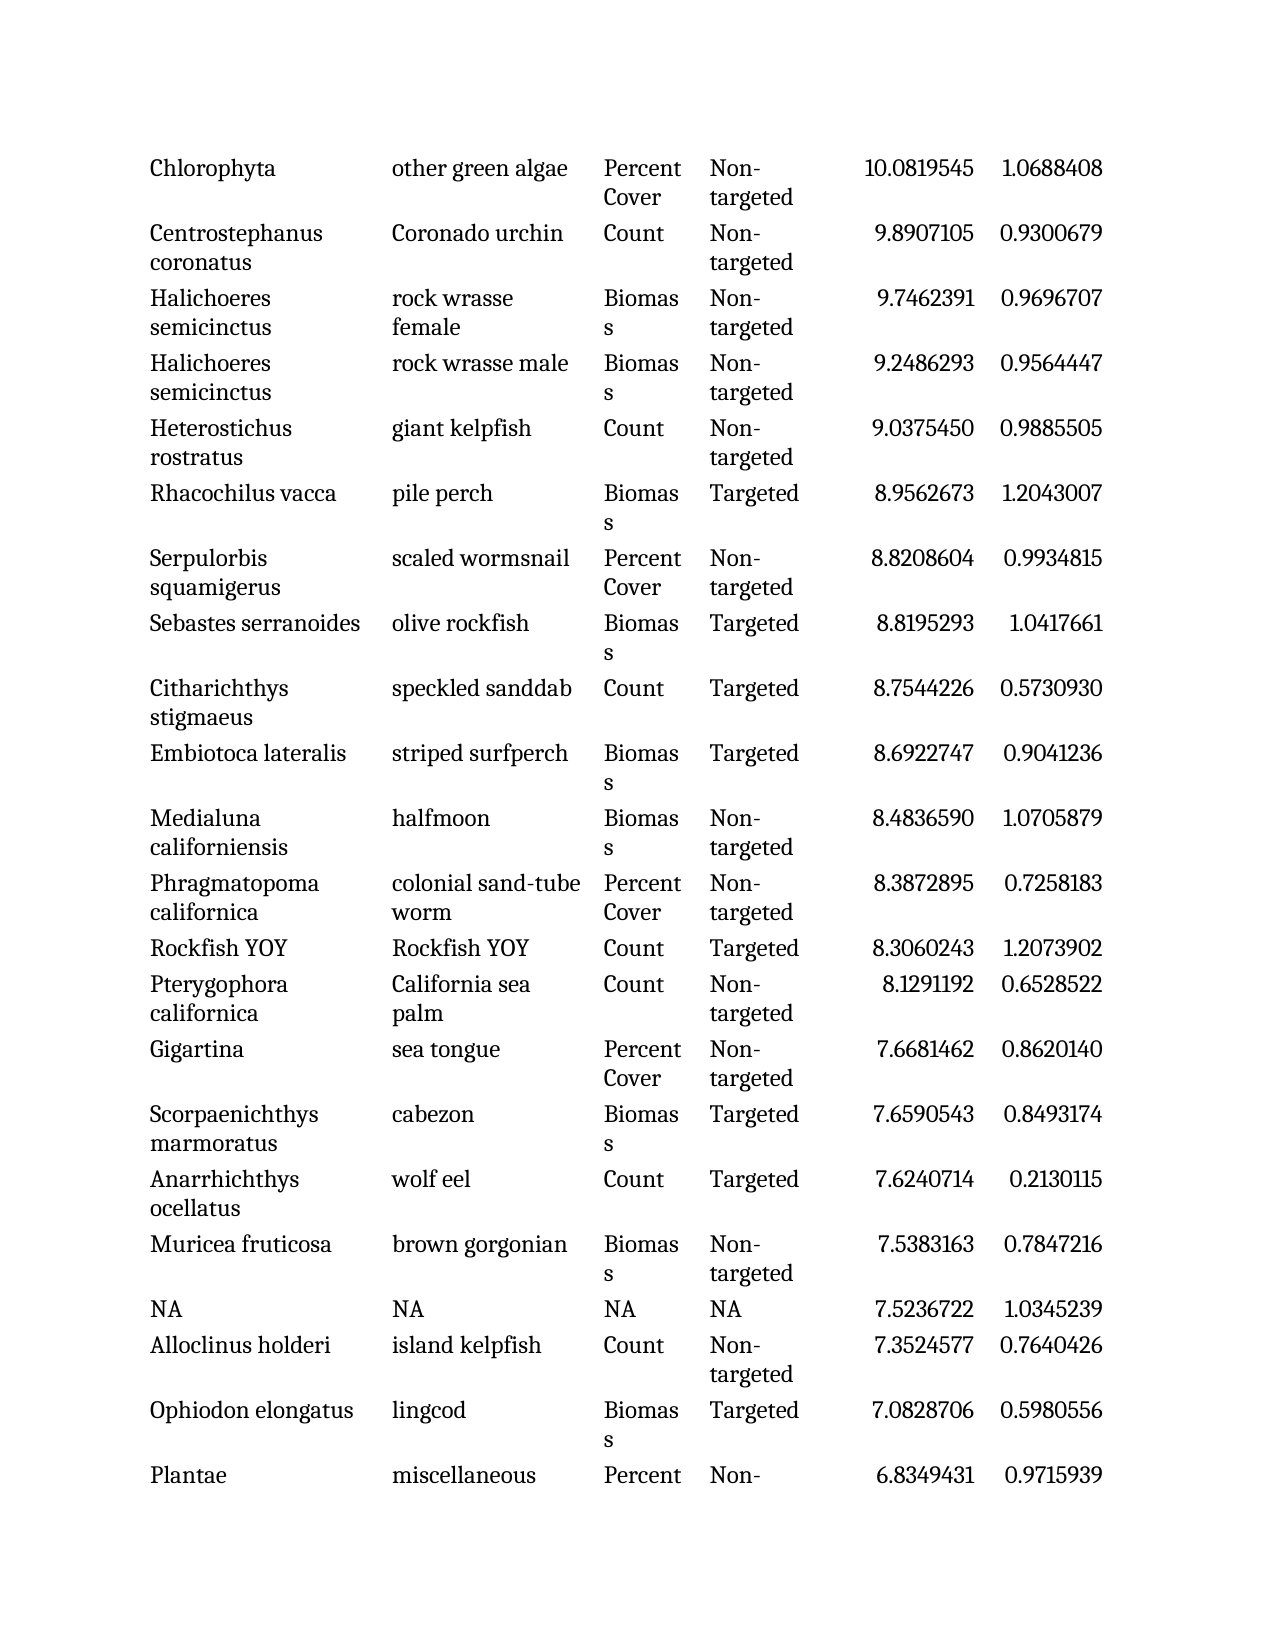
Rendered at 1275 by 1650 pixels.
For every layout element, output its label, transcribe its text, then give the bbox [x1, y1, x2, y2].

table_cell California sea palm [381, 966, 592, 1031]
table_cell Non-targeted [698, 1458, 826, 1494]
table_cell Rockfish YOY [381, 930, 592, 966]
table_cell 8.6922747 [826, 735, 985, 800]
table_cell 0.8493174 [985, 1096, 1114, 1161]
table_cell 1.2043007 [985, 475, 1114, 540]
table_cell Alloclinus holderi [139, 1328, 381, 1392]
table_cell Muricea fruticosa [139, 1226, 381, 1291]
table_cell NA [698, 1291, 826, 1327]
table_cell rock wrasse male [381, 345, 592, 410]
table_cell 10.0819545 [826, 150, 985, 215]
table_cell Plantae [139, 1458, 381, 1494]
table_cell Count [592, 410, 698, 475]
table_cell Non-targeted [698, 345, 826, 410]
table_cell 0.9934815 [985, 540, 1114, 605]
table_cell Targeted [698, 475, 826, 540]
table_cell 0.5980556 [985, 1393, 1114, 1457]
table_cell 0.9885505 [985, 410, 1114, 475]
table_cell 6.8349431 [826, 1458, 985, 1494]
table_cell Percent Cover [592, 1031, 698, 1096]
table_cell giant kelpfish [381, 410, 592, 475]
table_cell speckled sanddab [381, 670, 592, 735]
table_cell 8.3872895 [826, 865, 985, 930]
table_cell Rhacochilus vacca [139, 475, 381, 540]
table_cell Biomass [592, 1226, 698, 1291]
table_cell cabezon [381, 1096, 592, 1161]
table_cell Percent Cover [592, 865, 698, 930]
table_cell Chlorophyta [139, 150, 381, 215]
table_cell Medialuna californiensis [139, 800, 381, 865]
table_cell 8.8195293 [826, 605, 985, 670]
table_cell halfmoon [381, 800, 592, 865]
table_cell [381, 1458, 592, 1494]
table_cell 8.1291192 [826, 966, 985, 1031]
table_cell Percent Cover [592, 1458, 698, 1494]
table_cell NA [592, 1291, 698, 1327]
table_cell Non-targeted [698, 540, 826, 605]
table_cell island kelpfish [381, 1328, 592, 1392]
table_cell 0.9300679 [985, 215, 1114, 280]
table_cell Biomass [592, 345, 698, 410]
table_cell 1.0705879 [985, 800, 1114, 865]
table_cell 9.7462391 [826, 280, 985, 345]
table_cell 7.5383163 [826, 1226, 985, 1291]
table_cell Biomass [592, 475, 698, 540]
table_cell rock wrasse female [381, 280, 592, 345]
table_cell Biomass [592, 735, 698, 800]
table_cell 8.4836590 [826, 800, 985, 865]
table_cell Count [592, 930, 698, 966]
table_cell striped surfperch [381, 735, 592, 800]
table_cell 7.6590543 [826, 1096, 985, 1161]
table_cell 7.5236722 [826, 1291, 985, 1327]
table_cell 8.3060243 [826, 930, 985, 966]
table_cell 0.6528522 [985, 966, 1114, 1031]
table_cell 1.2073902 [985, 930, 1114, 966]
table_cell wolf eel [381, 1161, 592, 1226]
table_cell Targeted [698, 930, 826, 966]
table_cell lingcod [381, 1393, 592, 1457]
table_cell Non-targeted [698, 966, 826, 1031]
table_cell Citharichthys stigmaeus [139, 670, 381, 735]
table_cell Heterostichus rostratus [139, 410, 381, 475]
table_cell 0.7847216 [985, 1226, 1114, 1291]
table_cell 1.0688408 [985, 150, 1114, 215]
table_cell Gigartina [139, 1031, 381, 1096]
table_cell 7.6681462 [826, 1031, 985, 1096]
table_cell Non-targeted [698, 150, 826, 215]
table_cell Count [592, 1328, 698, 1392]
table_cell Non-targeted [698, 800, 826, 865]
table_cell Percent Cover [592, 150, 698, 215]
table_cell 8.8208604 [826, 540, 985, 605]
table_cell Biomass [592, 605, 698, 670]
table_cell Targeted [698, 1161, 826, 1226]
table_cell Count [592, 1161, 698, 1226]
table_cell Biomass [592, 800, 698, 865]
table_cell 8.7544226 [826, 670, 985, 735]
table_cell 7.0828706 [826, 1393, 985, 1457]
table_cell 9.0375450 [826, 410, 985, 475]
table_cell 0.7258183 [985, 865, 1114, 930]
table_cell olive rockfish [381, 605, 592, 670]
table_cell 9.8907105 [826, 215, 985, 280]
table_cell Targeted [698, 1096, 826, 1161]
table_cell Non-targeted [698, 410, 826, 475]
table_cell Non-targeted [698, 865, 826, 930]
table_cell Targeted [698, 605, 826, 670]
table_cell Sebastes serranoides [139, 605, 381, 670]
table_cell Targeted [698, 735, 826, 800]
table_cell Halichoeres semicinctus [139, 280, 381, 345]
table_cell Count [592, 215, 698, 280]
table_cell 0.2130115 [985, 1161, 1114, 1226]
table_cell Pterygophora californica [139, 966, 381, 1031]
table_cell pile perch [381, 475, 592, 540]
table_cell Non-targeted [698, 1031, 826, 1096]
table_cell colonial sand-tube worm [381, 865, 592, 930]
table_cell Biomass [592, 1096, 698, 1161]
table_cell 1.0417661 [985, 605, 1114, 670]
table_cell NA [381, 1291, 592, 1327]
table_cell Scorpaenichthys marmoratus [139, 1096, 381, 1161]
table_cell Ophiodon elongatus [139, 1393, 381, 1457]
table_cell 0.5730930 [985, 670, 1114, 735]
table_cell brown gorgonian [381, 1226, 592, 1291]
table_cell Coronado urchin [381, 215, 592, 280]
table_cell 9.2486293 [826, 345, 985, 410]
table_cell sea tongue [381, 1031, 592, 1096]
table_cell scaled wormsnail [381, 540, 592, 605]
table_cell Rockfish YOY [139, 930, 381, 966]
table_cell Non-targeted [698, 280, 826, 345]
table_cell Centrostephanus coronatus [139, 215, 381, 280]
table_cell 0.8620140 [985, 1031, 1114, 1096]
table_cell 0.9564447 [985, 345, 1114, 410]
table_cell Anarrhichthys ocellatus [139, 1161, 381, 1226]
table_cell Embiotoca lateralis [139, 735, 381, 800]
table_cell Count [592, 966, 698, 1031]
table_cell Targeted [698, 670, 826, 735]
table_cell 7.3524577 [826, 1328, 985, 1392]
table_cell 0.9696707 [985, 280, 1114, 345]
table_cell Percent Cover [592, 540, 698, 605]
table_cell 0.9715939 [985, 1458, 1114, 1494]
table_cell other green algae [381, 150, 592, 215]
table_cell Non-targeted [698, 1226, 826, 1291]
table_cell Biomass [592, 280, 698, 345]
table_cell Halichoeres semicinctus [139, 345, 381, 410]
table_cell 8.9562673 [826, 475, 985, 540]
table_cell 1.0345239 [985, 1291, 1114, 1327]
table_cell Non-targeted [698, 215, 826, 280]
table_cell Serpulorbis squamigerus [139, 540, 381, 605]
table_cell 0.9041236 [985, 735, 1114, 800]
table_cell Targeted [698, 1393, 826, 1457]
table_cell Phragmatopoma californica [139, 865, 381, 930]
table_cell Biomass [592, 1393, 698, 1457]
table_cell Non-targeted [698, 1328, 826, 1392]
table_cell 0.7640426 [985, 1328, 1114, 1392]
table_cell NA [139, 1291, 381, 1327]
table_cell Count [592, 670, 698, 735]
table_cell 7.6240714 [826, 1161, 985, 1226]
